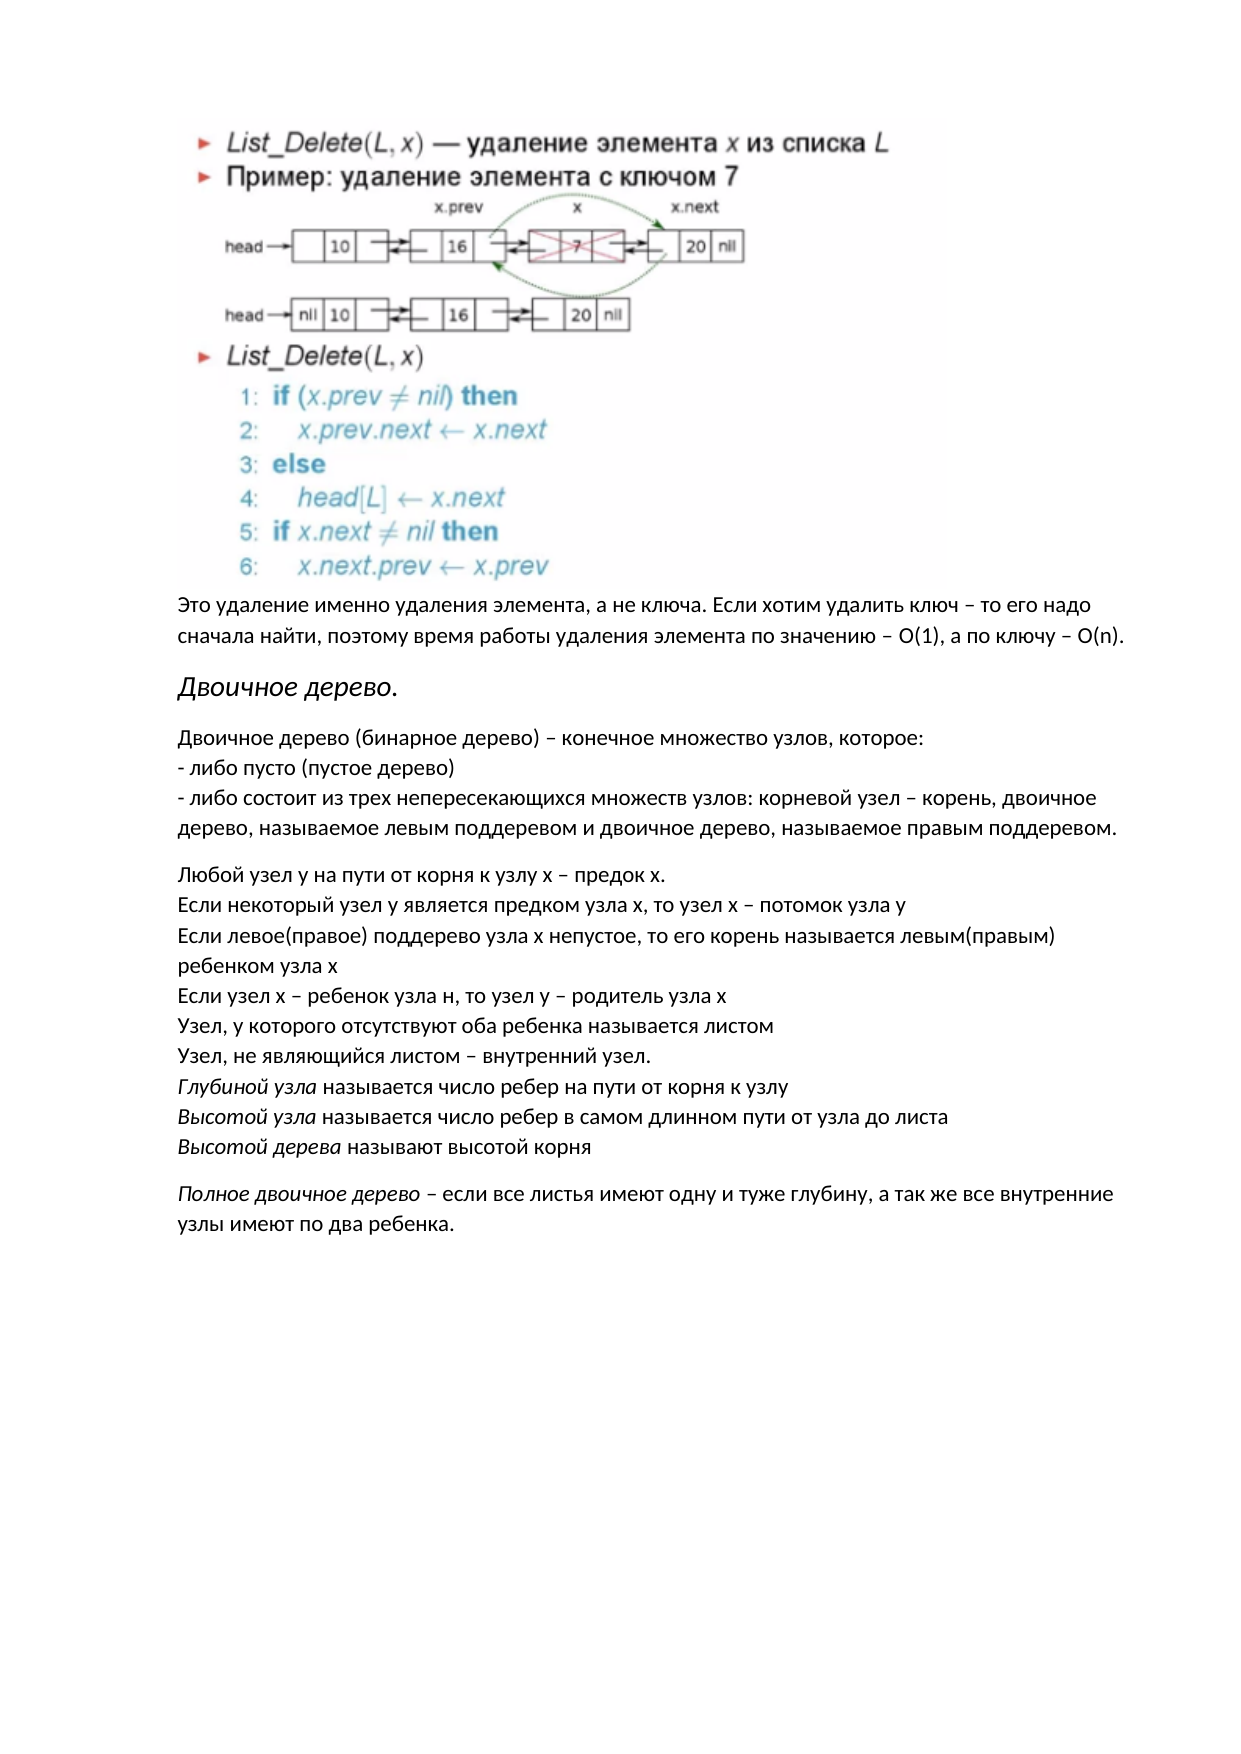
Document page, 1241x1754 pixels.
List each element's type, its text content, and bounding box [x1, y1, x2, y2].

text Двоичное дерево (бинарное дерево) – конечное множество узлов, которое: - либо пусто (пустое дерево) - либо состоит из трех непересекающихся множеств узлов: корневой узел – корень, двоичное дерево, называемое левым поддеревом и двоичное дерево, называемое правым поддеревом. [177, 723, 1152, 841]
picture [177, 118, 948, 589]
text Любой узел y на пути от корня к узлу х – предок х. Если некоторый узел у является предком узла х, то узел х – потомок узла у Если левое(правое) поддерево узла х непустое, то его корень называется левым(правым) ребенком узла х Если узел х – ребенок узла н, то узел у – родитель узла х Узел, у которого отсутствуют оба ребенка называется листом Узел, не являющийся листом – внутренний узел. Глубиной узла называется число ребер на пути от корня к узлу Высотой узла называется число ребер в самом длинном пути от узла до листа Высотой дерева называют высотой корня [177, 860, 1152, 1160]
text Двоичное дерево. [177, 668, 1152, 703]
text Полное двоичное дерево – если все листья имеют одну и туже глубину, а так же все внутренние узлы имеют по два ребенка. [177, 1179, 1152, 1267]
